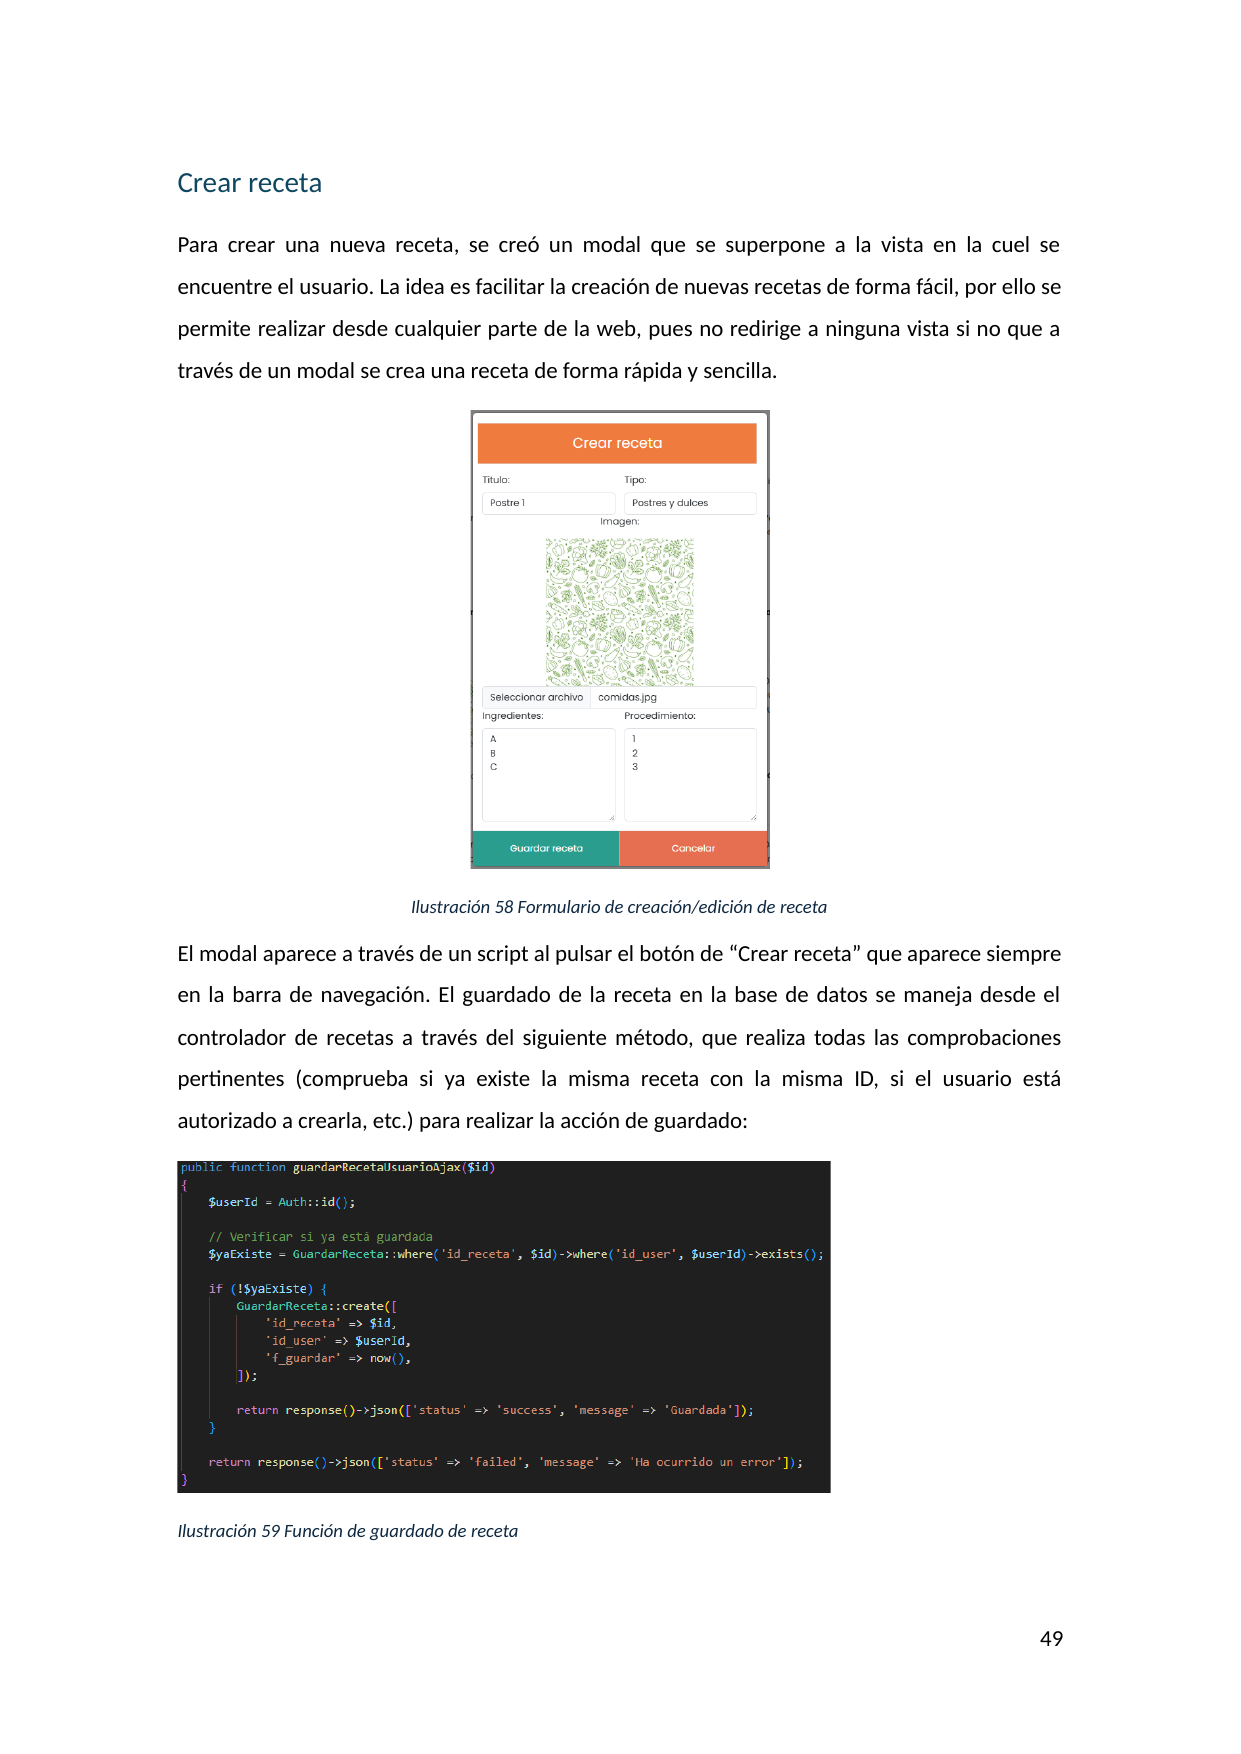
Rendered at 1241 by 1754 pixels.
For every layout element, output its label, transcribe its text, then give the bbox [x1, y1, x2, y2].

picture [177, 1161, 831, 1493]
picture [470, 410, 770, 869]
subtitle Crear receta [177, 164, 1063, 200]
text Para crear una nueva receta, se creó un modal que se superpone a la vista en la cuel se encuentre el usuario. La idea es facilitar la creación de nuevas recetas de forma fácil, por ello se permite realizar desde cualquier parte de la web, pues no redirige a ninguna vista si no que a través de un modal se crea una receta de forma rápida y sencilla. [177, 230, 1063, 384]
text El modal aparece a través de un script al pulsar el botón de “Crear receta” que aparece siempre en la barra de navegación. El guardado de la receta en la base de datos se maneja desde el controlador de recetas a través del siguiente método, que realiza todas las comprobaciones pertinentes (comprueba si ya existe la misma receta con la misma ID, si el usuario está autorizado a crearla, etc.) para realizar la acción de guardado: [177, 939, 1063, 1134]
